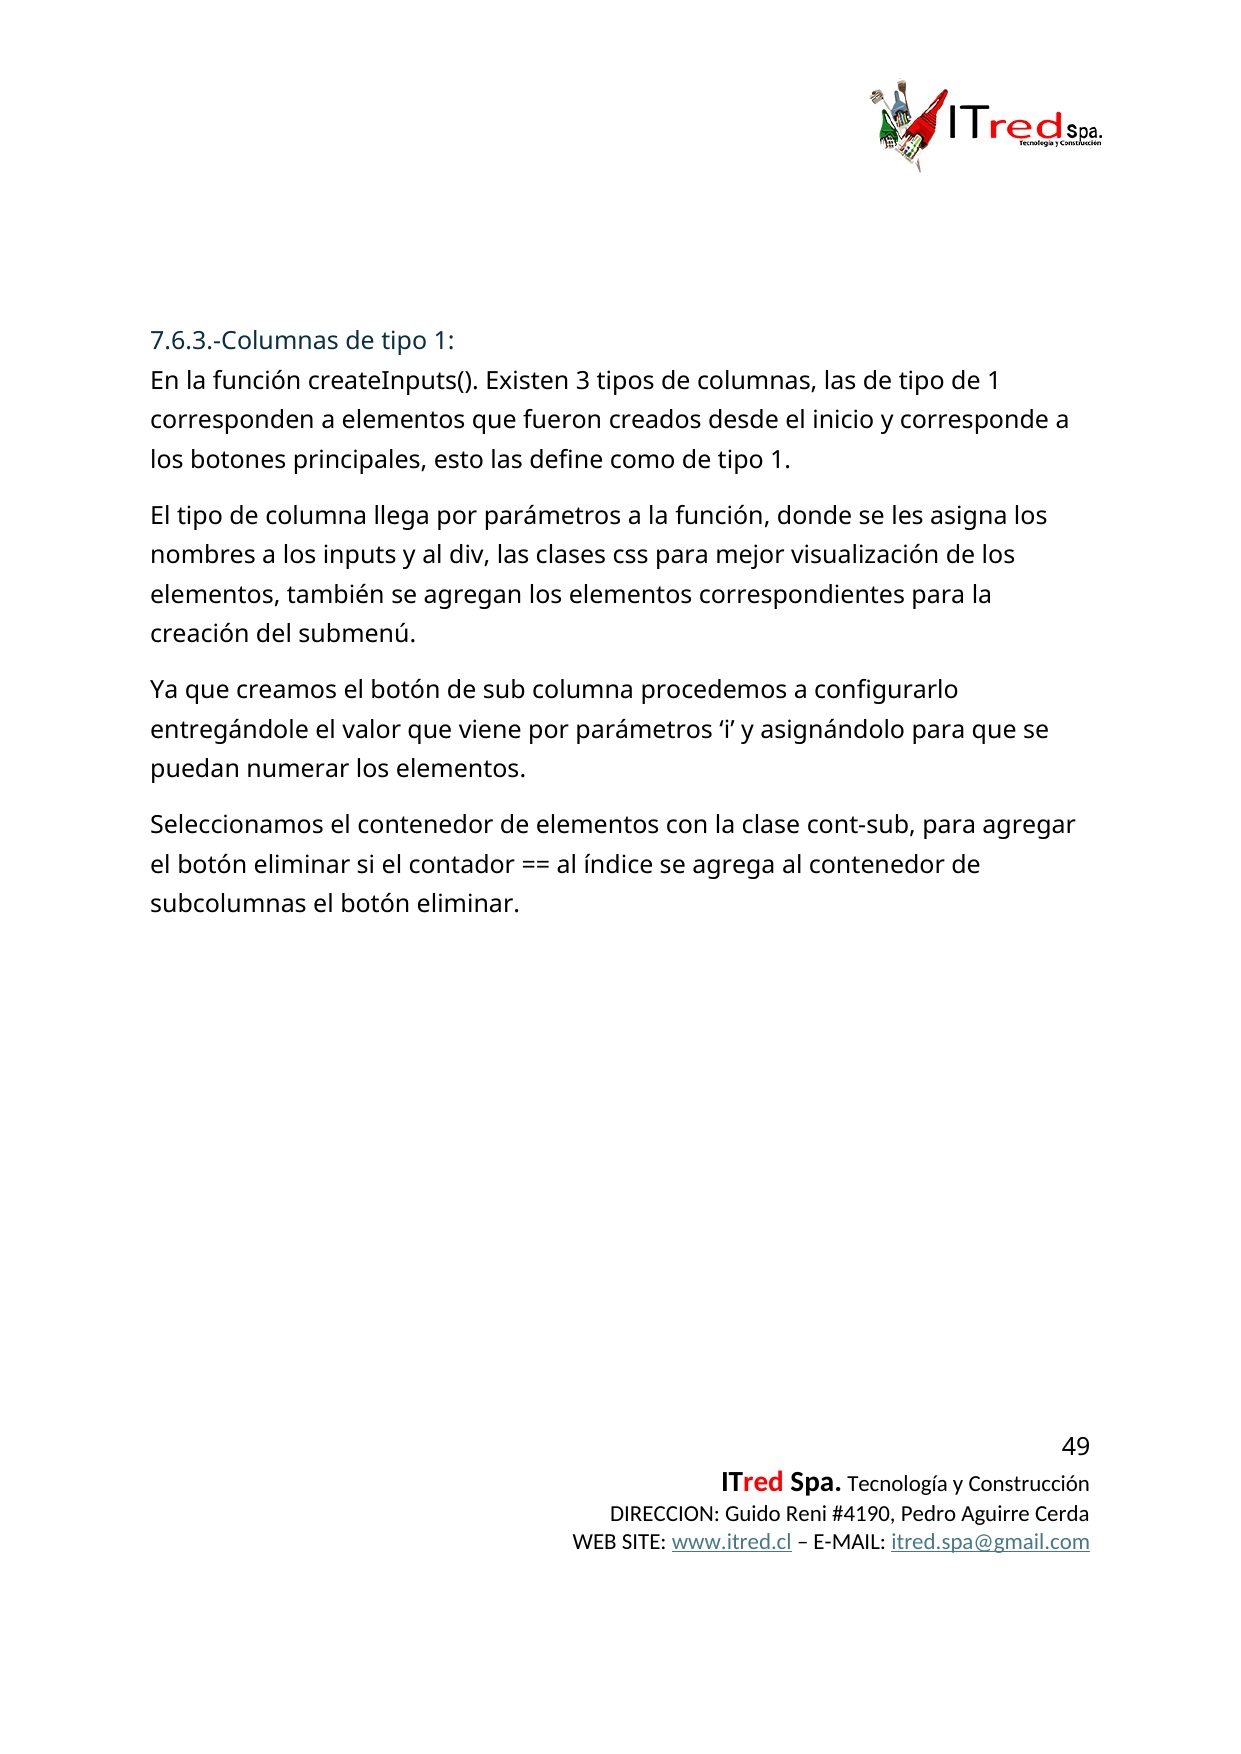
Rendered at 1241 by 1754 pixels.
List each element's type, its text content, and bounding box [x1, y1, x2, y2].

text Seleccionamos el contenedor de elementos con la clase cont-sub, para agregar el botón eliminar si el contador == al índice se agrega al contenedor de subcolumnas el botón eliminar. [150, 807, 1090, 920]
subtitle 7.6.3.-Columnas de tipo 1: [150, 323, 1090, 357]
text El tipo de columna llega por parámetros a la función, donde se les asigna los nombres a los inputs y al div, las clases css para mejor visualización de los elementos, también se agregan los elementos correspondientes para la creación del submenú. [150, 497, 1090, 650]
picture [868, 77, 1102, 174]
text Ya que creamos el botón de sub columna procedemos a configurarlo entregándole el valor que viene por parámetros ‘i’ y asignándolo para que se puedan numerar los elementos. [150, 672, 1090, 785]
text En la función createInputs(). Existen 3 tipos de columnas, las de tipo de 1 corresponden a elementos que fueron creados desde el inicio y corresponde a los botones principales, esto las define como de tipo 1. [150, 362, 1090, 475]
